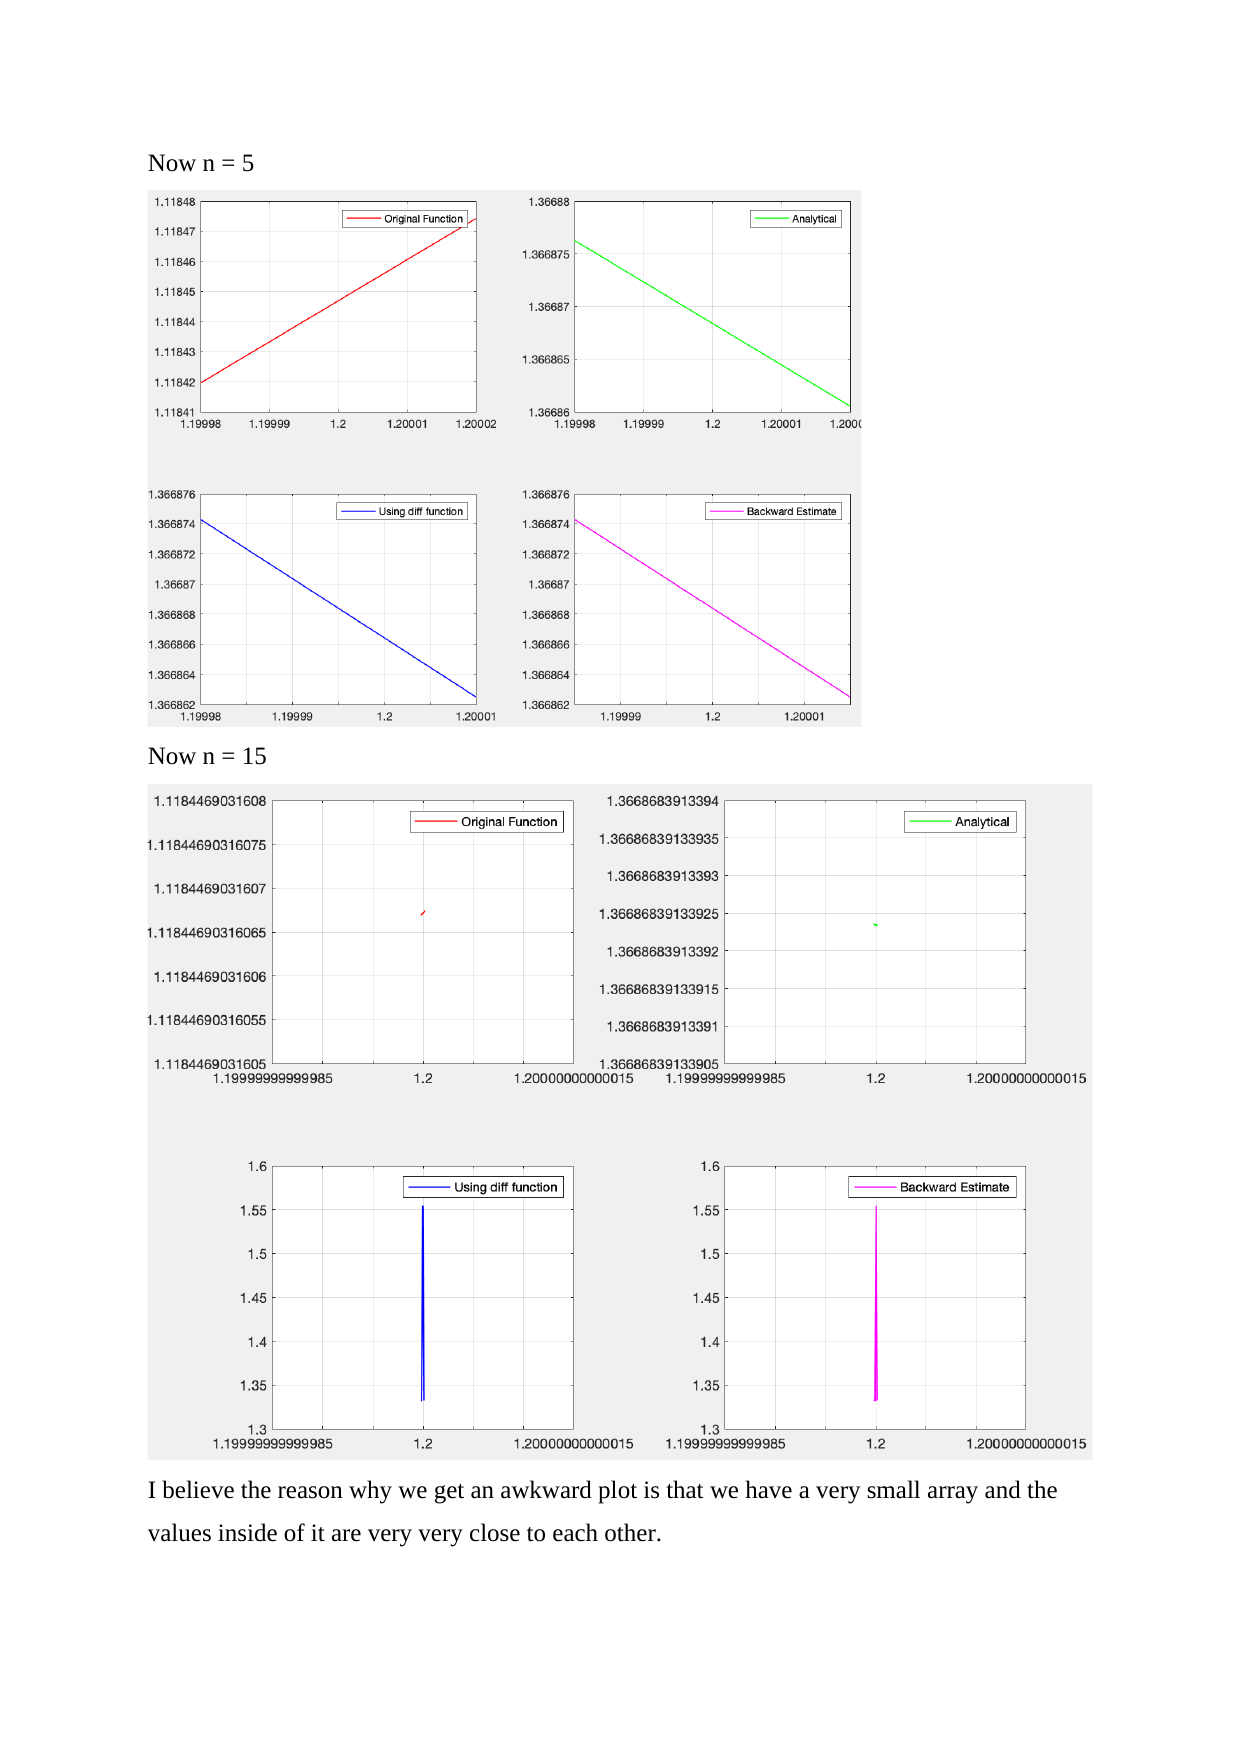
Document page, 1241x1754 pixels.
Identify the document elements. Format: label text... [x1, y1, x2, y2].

text I believe the reason why we get an awkward plot is that we have a very small array and the values inside of it are very very close to each other. [148, 1475, 1093, 1547]
text Now n = 5 [148, 148, 1093, 176]
picture [147, 190, 862, 727]
picture [147, 784, 1093, 1460]
text Now n = 15 [148, 741, 1093, 770]
